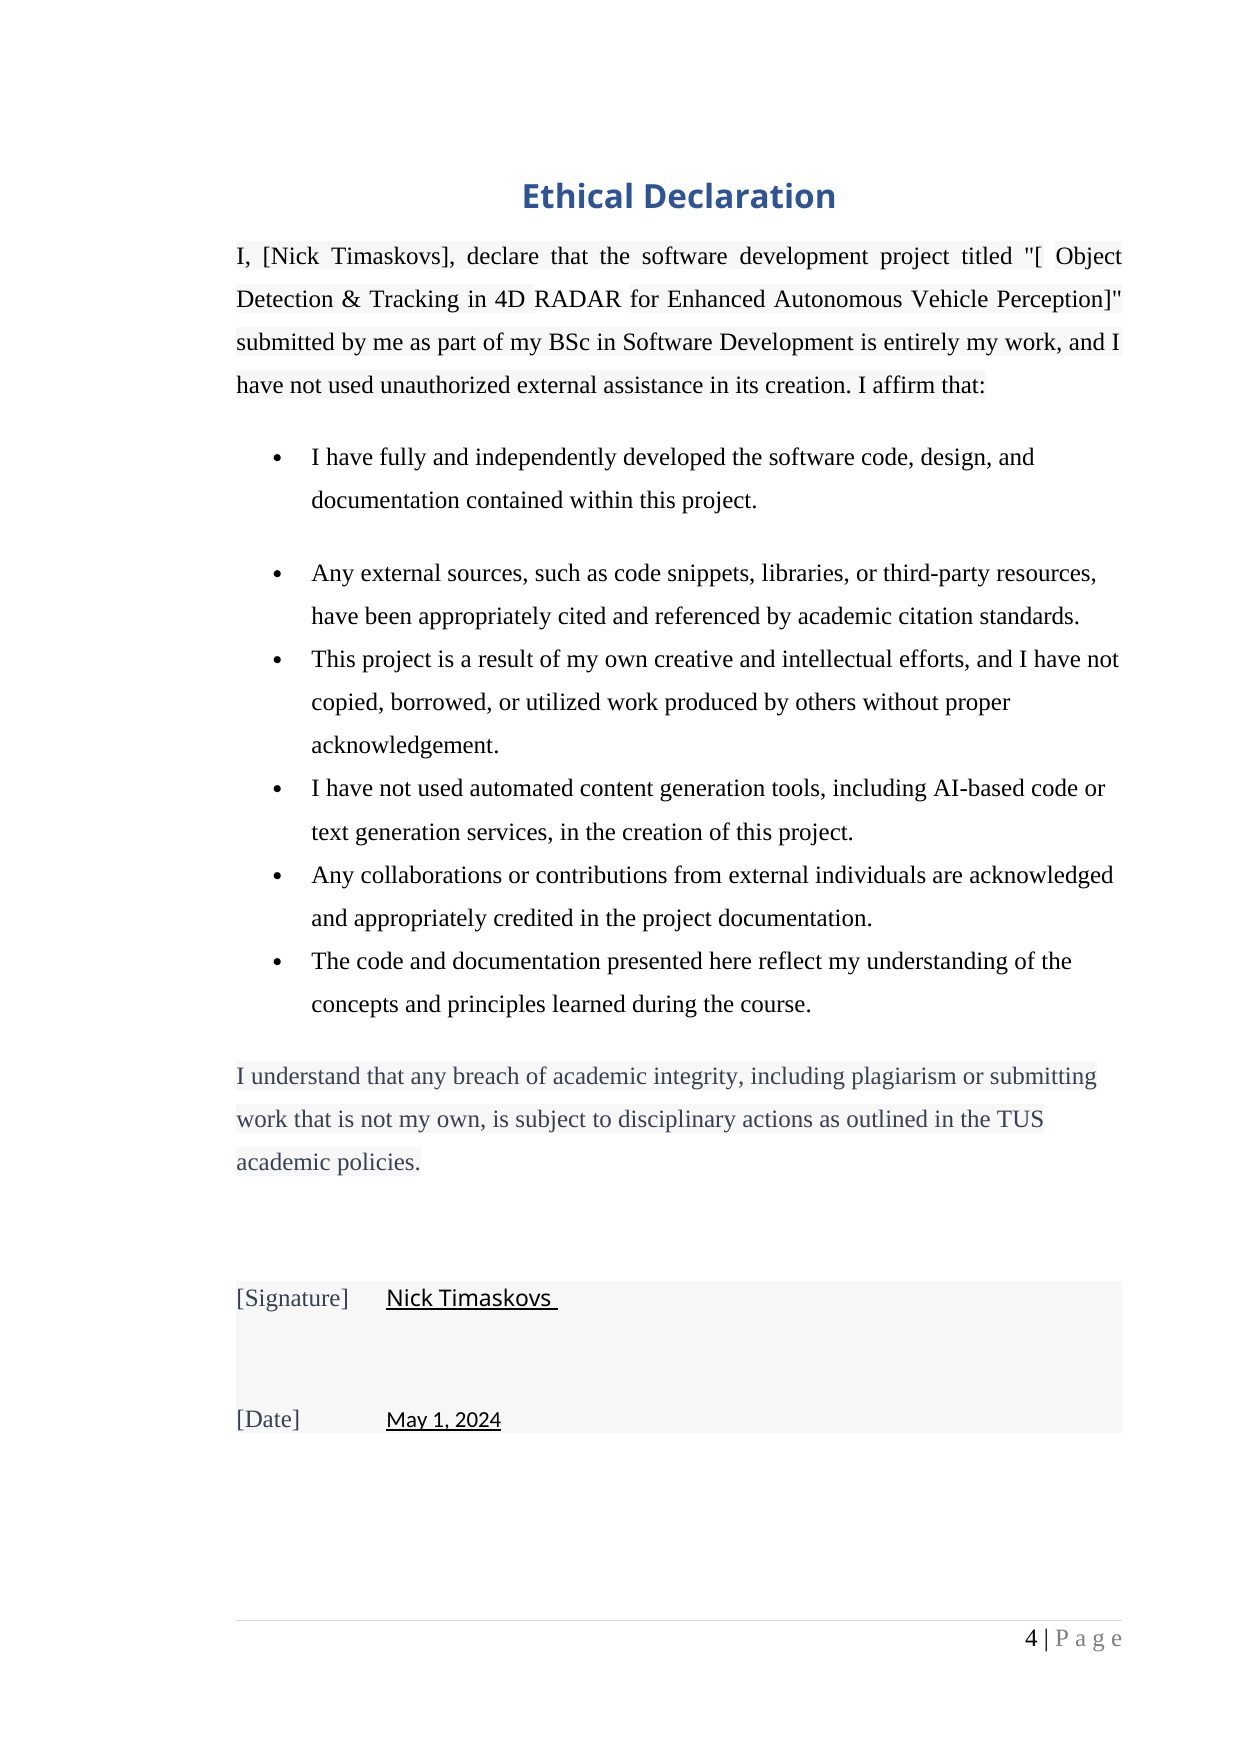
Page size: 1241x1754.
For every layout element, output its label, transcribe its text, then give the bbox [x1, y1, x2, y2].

text I understand that any breach of academic integrity, including plagiarism or submitting work that is not my own, is subject to disciplinary actions as outlined in the TUS academic policies. [236, 1061, 1122, 1176]
list This project is a result of my own creative and intellectual efforts, and I have not copied, borrowed, or utilized work produced by others without proper acknowledgement. [274, 644, 1122, 759]
subtitle Ethical Declaration [236, 173, 1122, 218]
text I, [Nick Timaskovs], declare that the software development project titled "[ Object Detection & Tracking in 4D RADAR for Enhanced Autonomous Vehicle Perception]" submitted by me as part of my BSc in Software Development is entirely my work, and I have not used unauthorized external assistance in its creation. I affirm that: [236, 356, 1122, 399]
list I have not used automated content generation tools, including AI-based code or text generation services, in the creation of this project. [274, 773, 1122, 845]
text [Signature] Nick Timaskovs [236, 1281, 1122, 1313]
list The code and documentation presented here reflect my understanding of the concepts and principles learned during the course. [274, 946, 1122, 1018]
list I have fully and independently developed the software code, design, and documentation contained within this project. [274, 442, 1122, 514]
list Any external sources, such as code snippets, libraries, or third-party resources, have been appropriately cited and referenced by academic citation standards. [274, 558, 1122, 630]
text [Date] May 1, 2024 [236, 1404, 1122, 1433]
text I, [Nick Timaskovs], declare that the software development project titled "[ Object Detection & Tracking in 4D RADAR for Enhanced Autonomous Vehicle Perception]" submitted by me as part of my BSc in Software Development is entirely my work, and I have not used unauthorized external assistance in its creation. I affirm that: [236, 241, 1122, 327]
list Any collaborations or contributions from external individuals are acknowledged and appropriately credited in the project documentation. [274, 860, 1122, 932]
